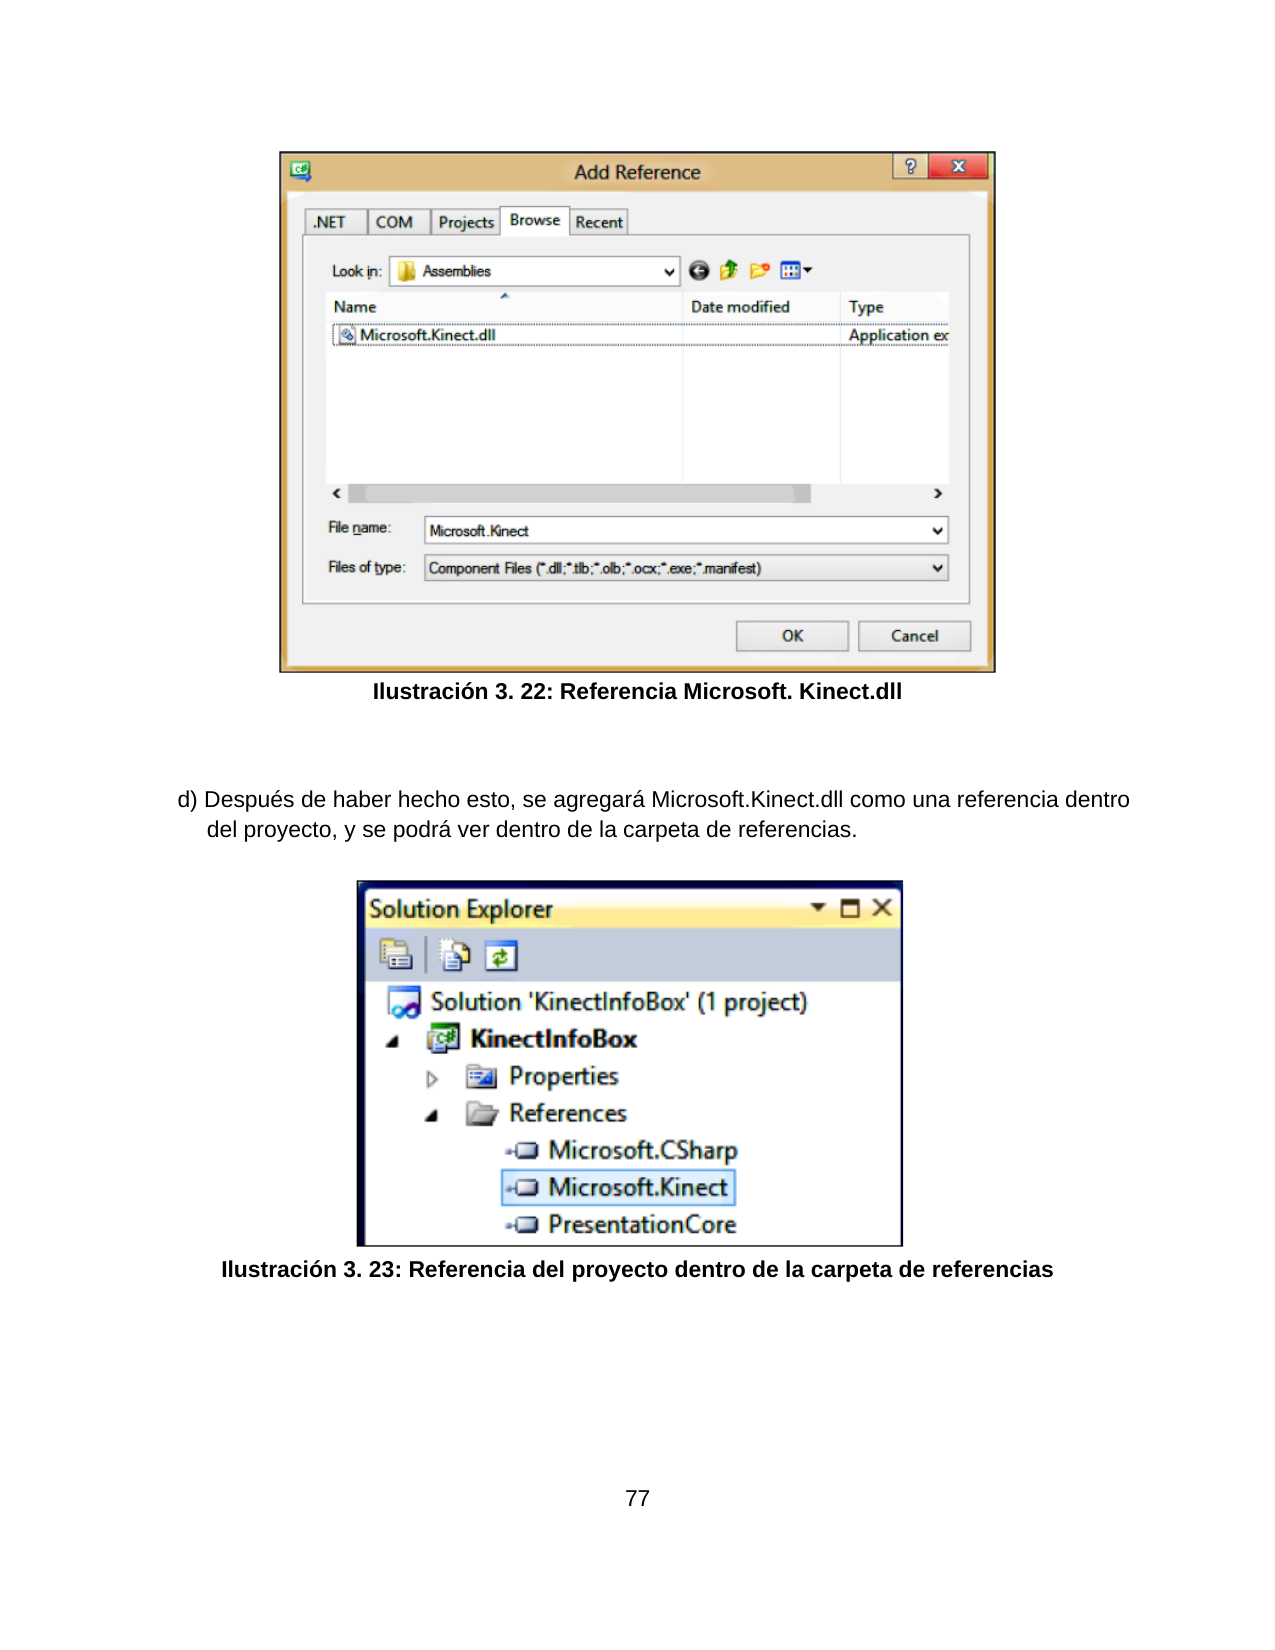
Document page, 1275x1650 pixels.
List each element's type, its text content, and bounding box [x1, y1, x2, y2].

text d) Después de haber hecho esto, se agregará Microsoft.Kinect.dll como una referencia dentro del proyecto, y se podrá ver dentro de la carpeta de referencias. [177, 786, 1142, 842]
text Ilustración 3. 23: Referencia del proyecto dentro de la carpeta de referencias [133, 1256, 1142, 1282]
picture [279, 150, 996, 674]
picture [354, 876, 904, 1253]
text Ilustración 3. 22: Referencia Microsoft. Kinect.dll [133, 678, 1142, 704]
